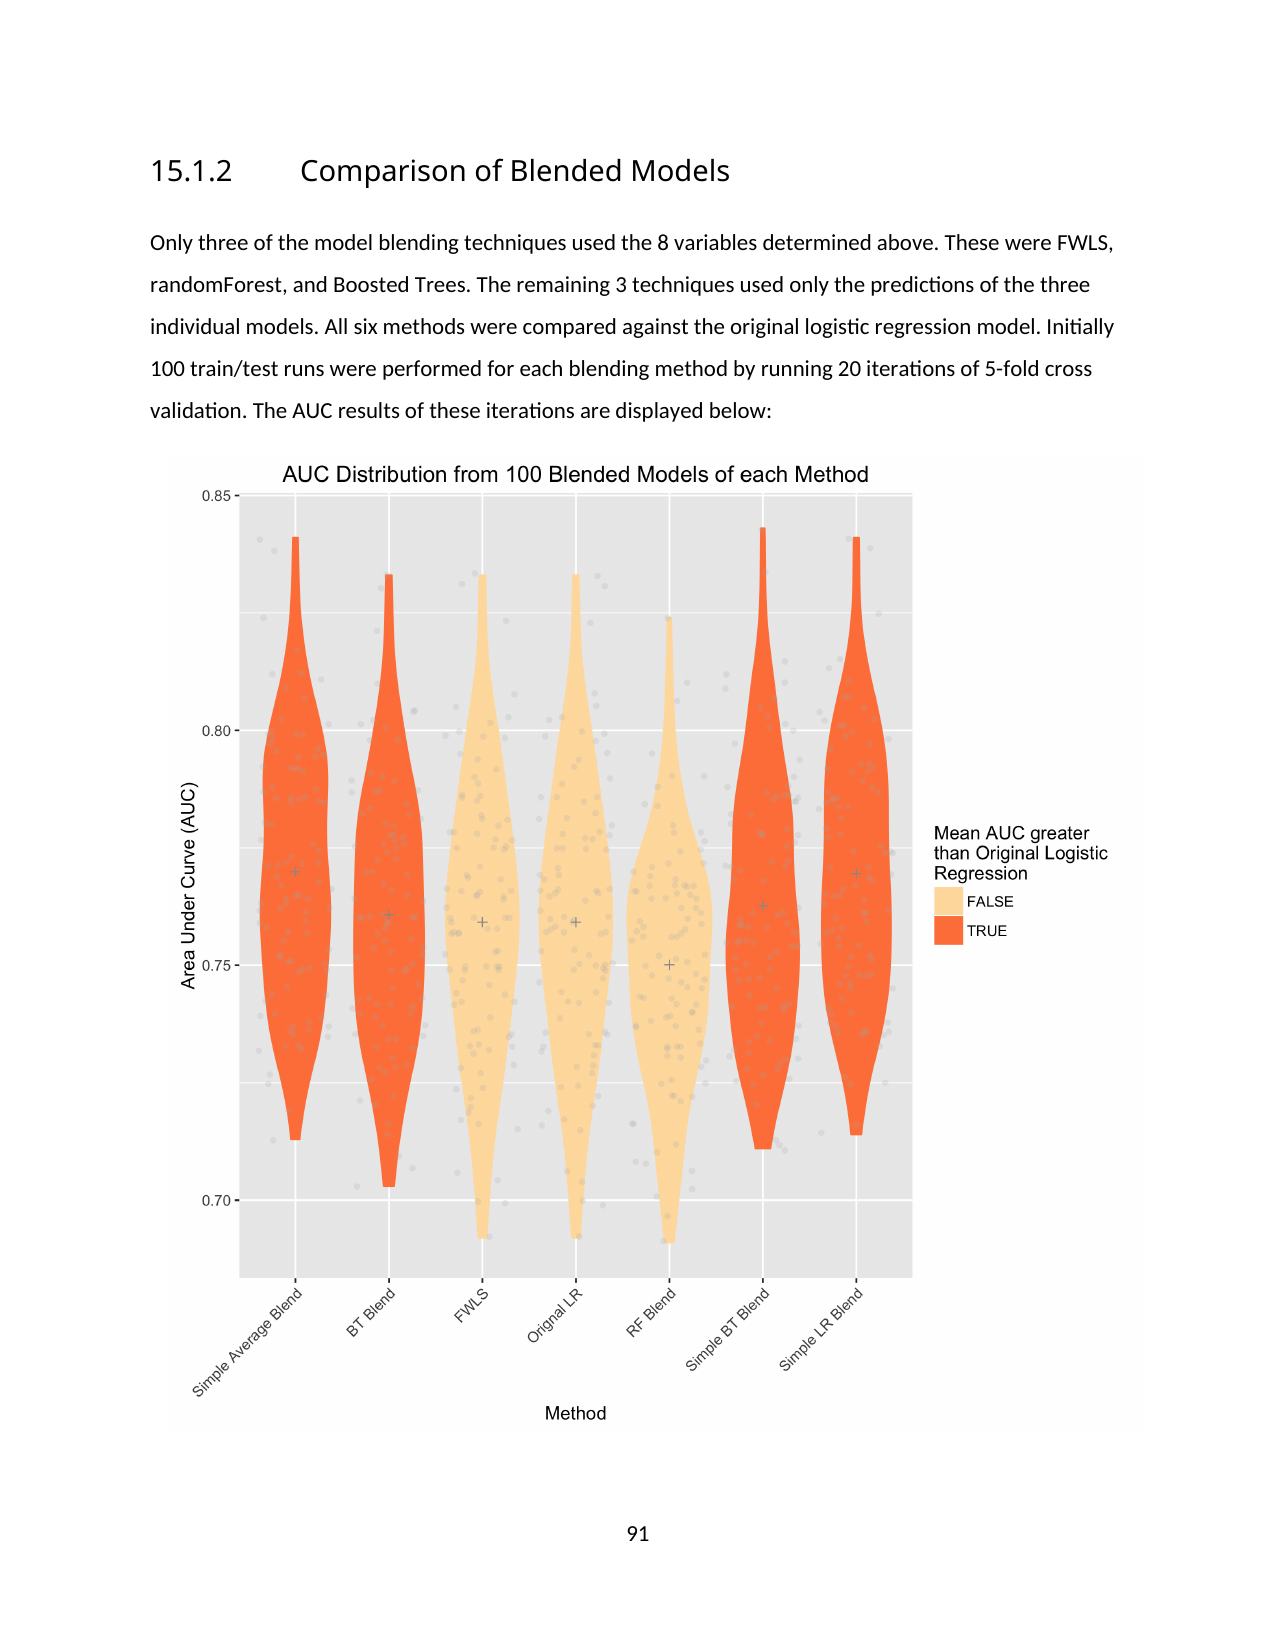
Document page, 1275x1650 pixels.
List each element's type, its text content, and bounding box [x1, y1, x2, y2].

picture [168, 456, 1144, 1432]
subtitle Comparison of Blended Models [150, 150, 1125, 190]
text Only three of the model blending techniques used the 8 variables determined above. These were FWLS, randomForest, and Boosted Trees. The remaining 3 techniques used only the predictions of the three individual models. All six methods were compared against the original logistic regression model. Initially 100 train/test runs were performed for each blending method by running 20 iterations of 5-fold cross validation. The AUC results of these iterations are displayed below: [150, 228, 1125, 424]
